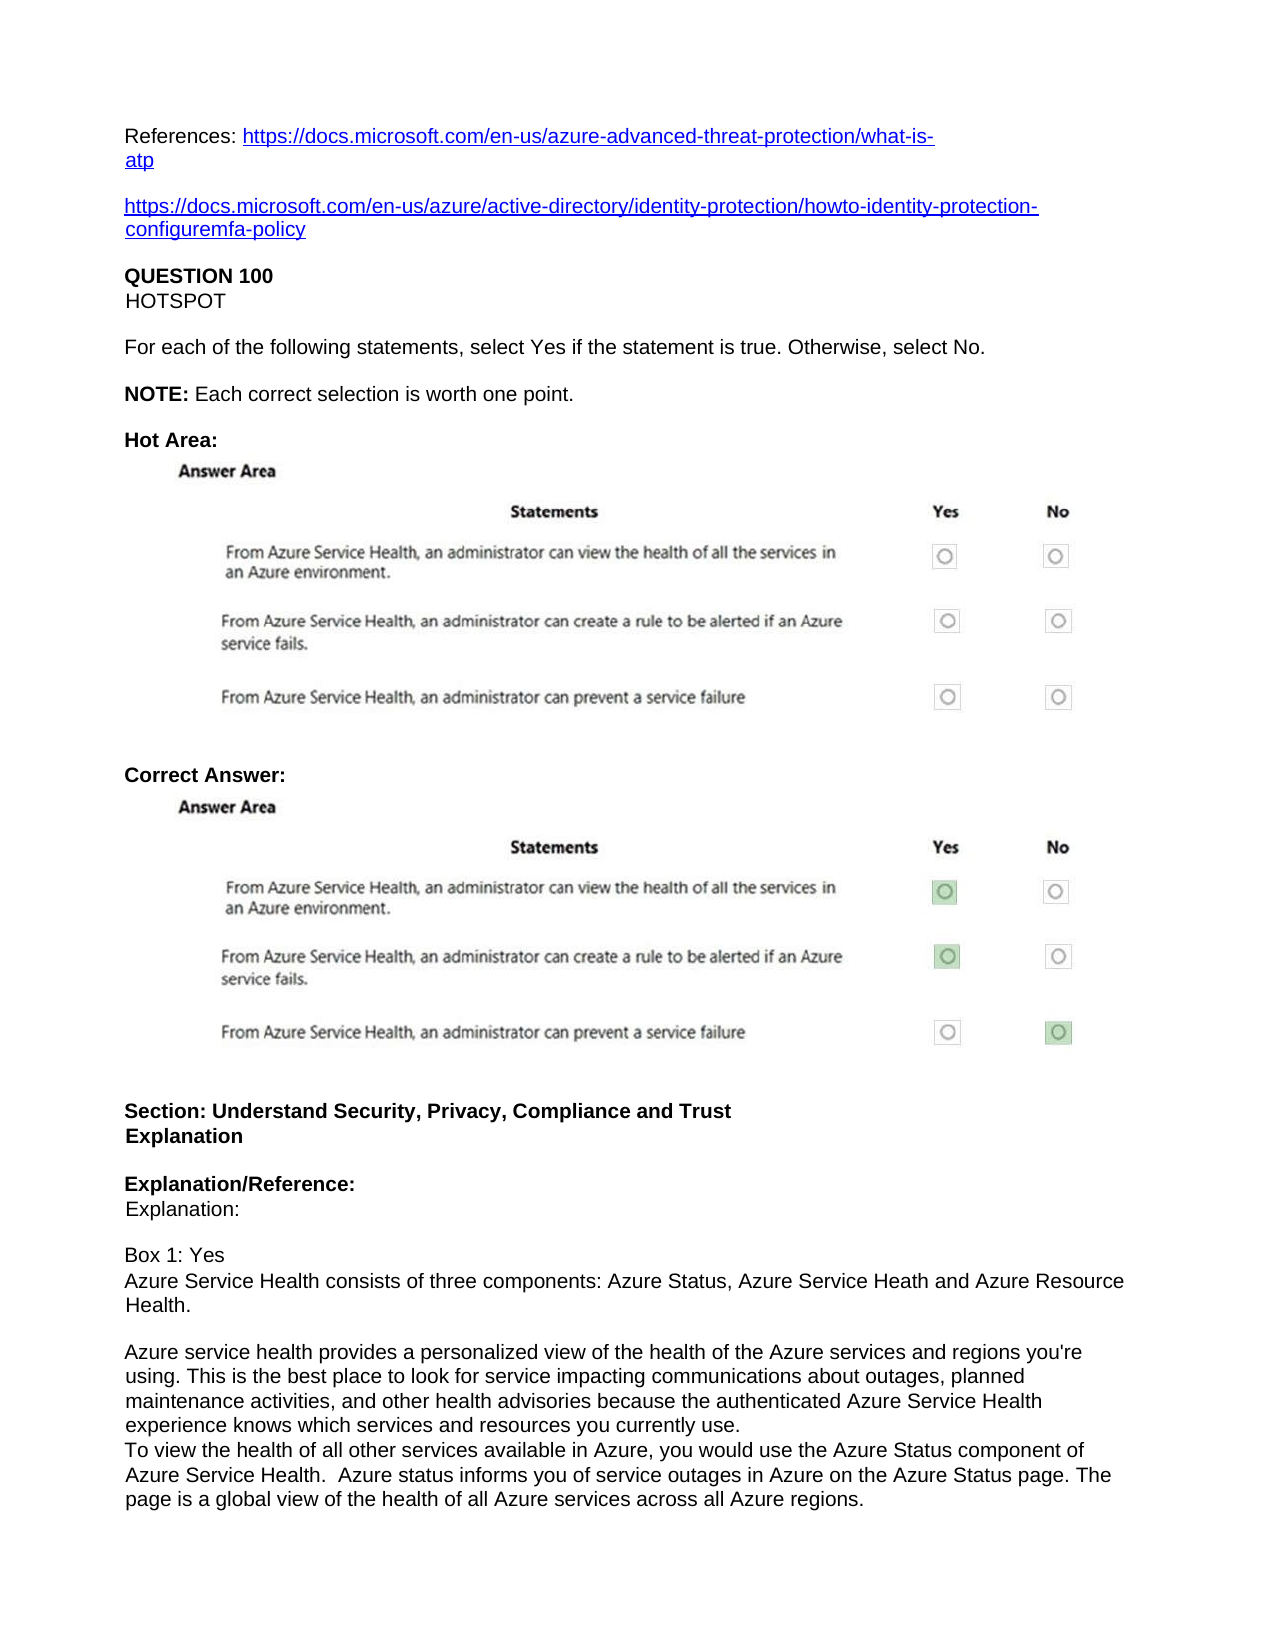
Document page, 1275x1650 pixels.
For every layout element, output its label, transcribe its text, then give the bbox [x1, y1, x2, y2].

picture [166, 789, 1104, 1072]
text https://docs.microsoft.com/en-us/azure/active-directory/identity-protection/howto-identity-protection-configuremfa-policy [124, 195, 1145, 241]
picture [166, 453, 1104, 737]
text QUESTION 100 HOTSPOT [124, 264, 375, 313]
text For each of the following statements, select Yes if the statement is true. Otherwise, select No. [124, 335, 1143, 359]
text Azure service health provides a personalized view of the health of the Azure services and regions you're using. This is the best place to look for service impacting communications about outages, planned maintenance activities, and other health advisories because the authenticated Azure Service Health experience knows which services and resources you currently use. [124, 1339, 1143, 1437]
text Azure Service Health consists of three components: Azure Status, Azure Service Heath and Azure Resource Health. [124, 1268, 1143, 1317]
text References: https://docs.microsoft.com/en-us/azure-advanced-threat-protection/what-is-atp [124, 126, 957, 171]
text Hot Area: [124, 428, 612, 452]
text Correct Answer: [124, 763, 612, 787]
text NOTE: Each correct selection is worth one point. [124, 381, 1143, 405]
text Box 1: Yes [124, 1243, 1143, 1267]
text Explanation/Reference: Explanation: [124, 1172, 470, 1221]
text Section: Understand Security, Privacy, Compliance and Trust Explanation [124, 1099, 849, 1148]
text To view the health of all other services available in Azure, you would use the Azure Status component of Azure Service Health. Azure status informs you of service outages in Azure on the Azure Status page. The page is a global view of the health of all Azure services across all Azure regions. [124, 1438, 1143, 1511]
